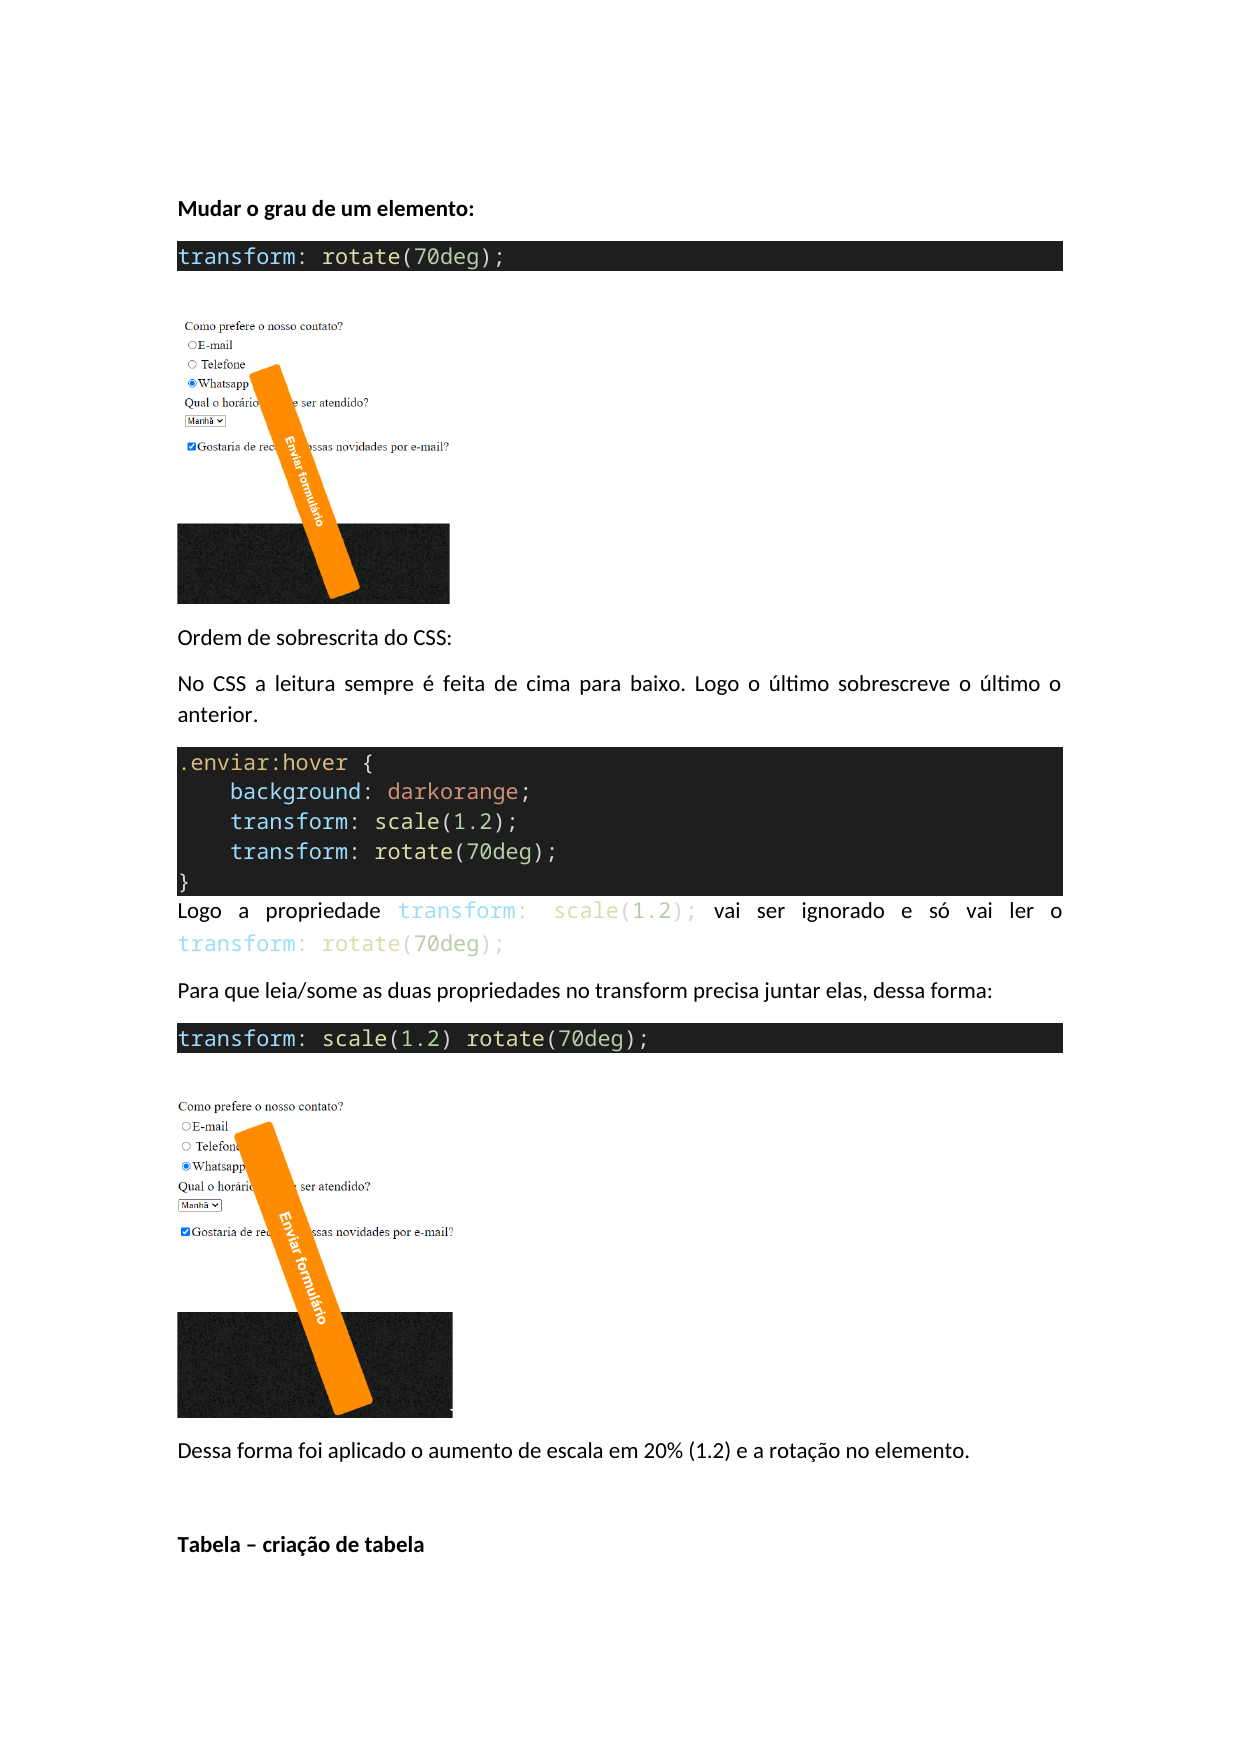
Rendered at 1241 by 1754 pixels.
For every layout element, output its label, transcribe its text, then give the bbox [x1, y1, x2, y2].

text Ordem de sobrescrita do CSS: [177, 623, 1063, 651]
text transform: rotate(70deg); [177, 836, 1063, 866]
text No CSS a leitura sempre é feita de cima para baixo. Logo o último sobrescreve o último o anterior. [177, 669, 1063, 728]
text Logo a propriedade transform: scale(1.2); vai ser ignorado e só vai ler o transform: rotate(70deg); [177, 896, 1063, 957]
text Dessa forma foi aplicado o aumento de escala em 20% (1.2) e a rotação no elemento. [177, 1437, 1063, 1465]
text Para que leia/some as duas propriedades no transform precisa juntar elas, dessa forma: [177, 976, 1063, 1004]
picture [177, 1100, 453, 1418]
picture [177, 318, 450, 604]
text transform: scale(1.2) rotate(70deg); [177, 1023, 1063, 1053]
text Tabela – criação de tabela [177, 1530, 1063, 1558]
text Mudar o grau de um elemento: [177, 194, 1063, 222]
text background: darkorange; [177, 776, 1063, 806]
text .enviar:hover { [177, 747, 1063, 776]
text transform: scale(1.2); [177, 806, 1063, 836]
text transform: rotate(70deg); [177, 241, 1063, 271]
text } [177, 866, 1063, 896]
